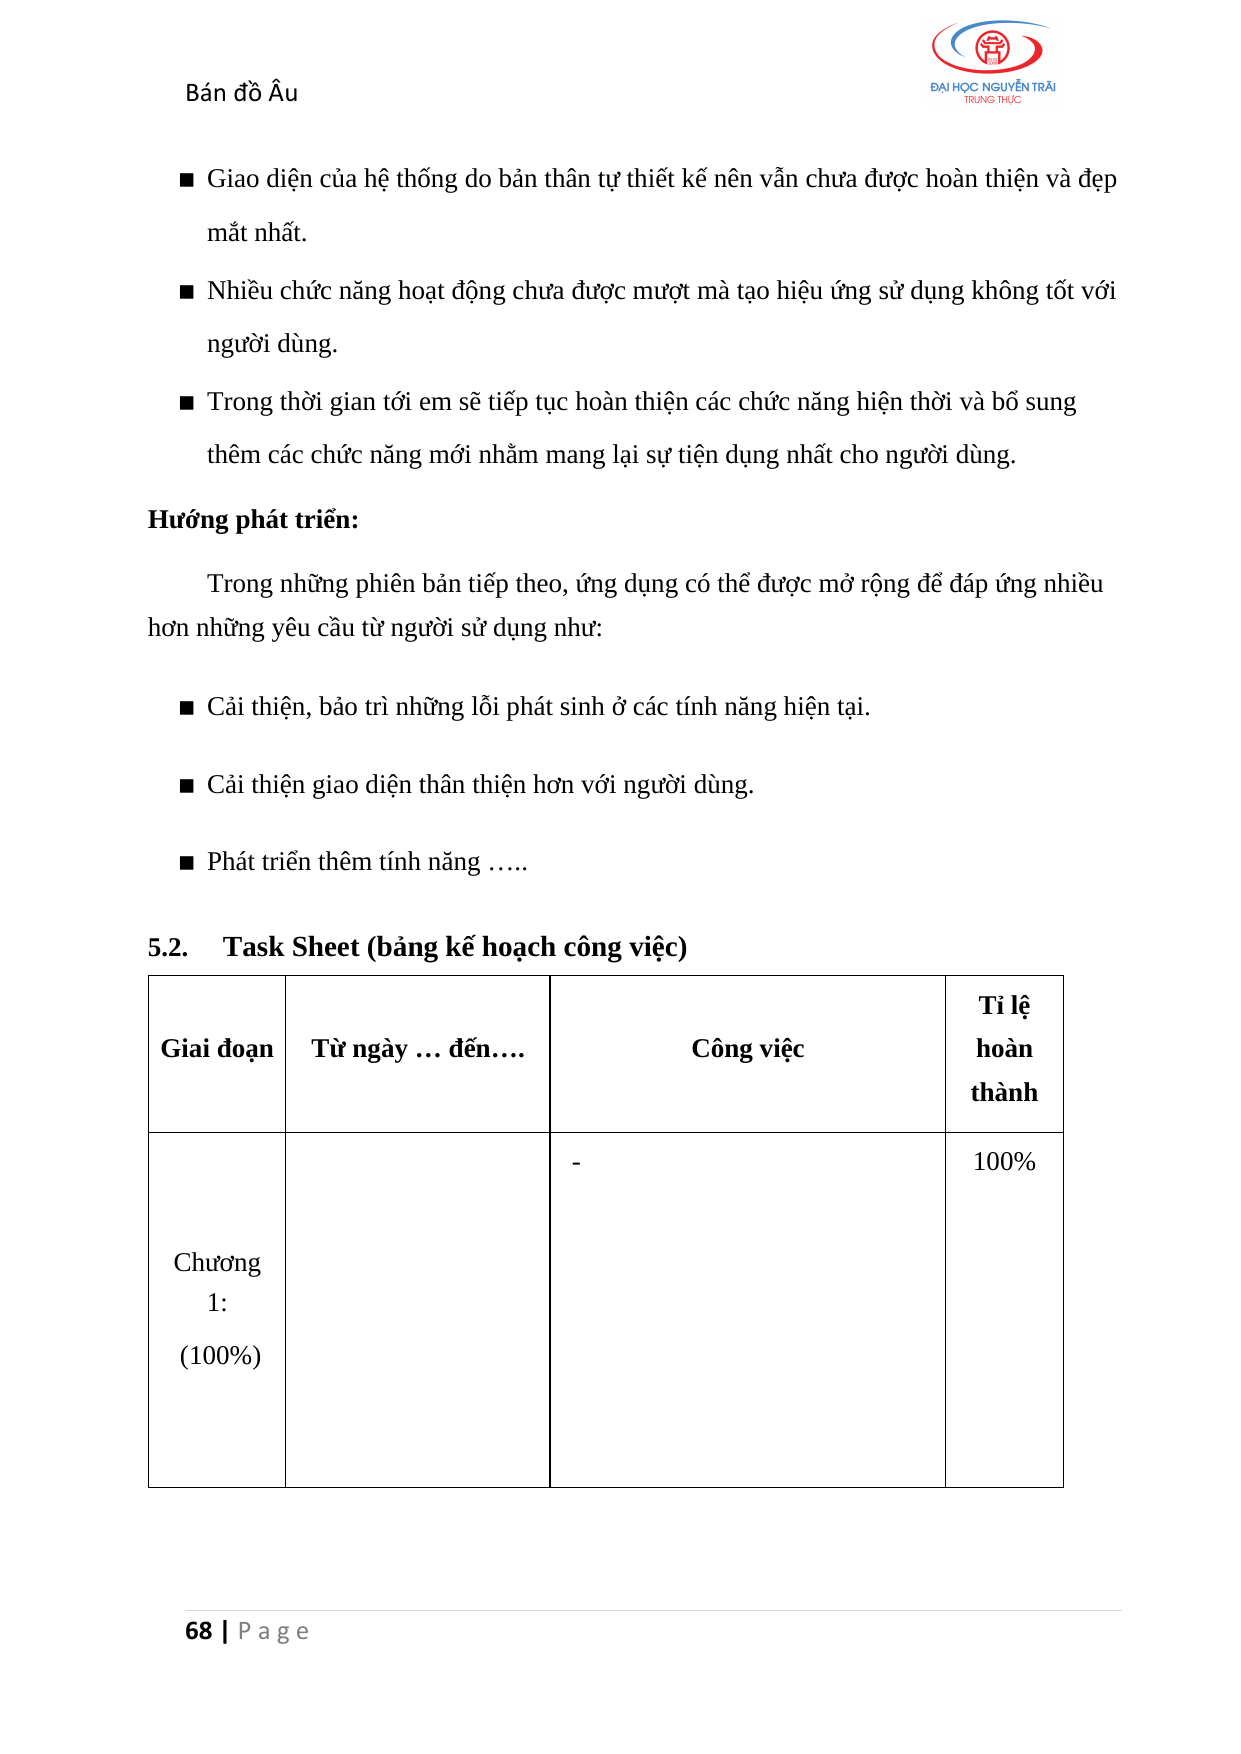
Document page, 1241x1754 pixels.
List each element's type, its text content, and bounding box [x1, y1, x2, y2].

list Phát triển thêm tính năng ….. [177, 831, 1122, 886]
list Trong thời gian tới em sẽ tiếp tục hoàn thiện các chức năng hiện thời và bổ sung thêm các chức năng mới nhằm mang lại sự tiện dụng nhất cho người dùng. [177, 371, 1122, 470]
text Hướng phát triển: [148, 503, 1122, 534]
list Nhiều chức năng hoạt động chưa được mượt mà tạo hiệu ứng sử dụng không tốt với người dùng. [177, 259, 1122, 358]
table_header Tỉ lệ hoàn thành [946, 976, 1063, 1132]
table_cell [551, 1133, 945, 1487]
picture [923, 15, 1062, 108]
table_cell Chương 1: (100%) [149, 1133, 285, 1487]
text Trong những phiên bản tiếp theo, ứng dụng có thể được mở rộng để đáp ứng nhiều hơn những yêu cầu từ người sử dụng như: [148, 567, 1122, 642]
table_header Công việc [551, 976, 945, 1132]
table_cell [286, 1133, 549, 1487]
subtitle Task Sheet (bảng kế hoạch công việc) [148, 929, 1122, 963]
list Cải thiện, bảo trì những lỗi phát sinh ở các tính năng hiện tại. [177, 675, 1122, 731]
table_header Giai đoạn [149, 976, 285, 1132]
list Giao diện của hệ thống do bản thân tự thiết kế nên vẫn chưa được hoàn thiện và đẹp mắt nhất. [177, 148, 1122, 247]
table_header Từ ngày … đến…. [286, 976, 549, 1132]
list Cải thiện giao diện thân thiện hơn với người dùng. [177, 753, 1122, 808]
table_cell 100% [946, 1133, 1063, 1487]
